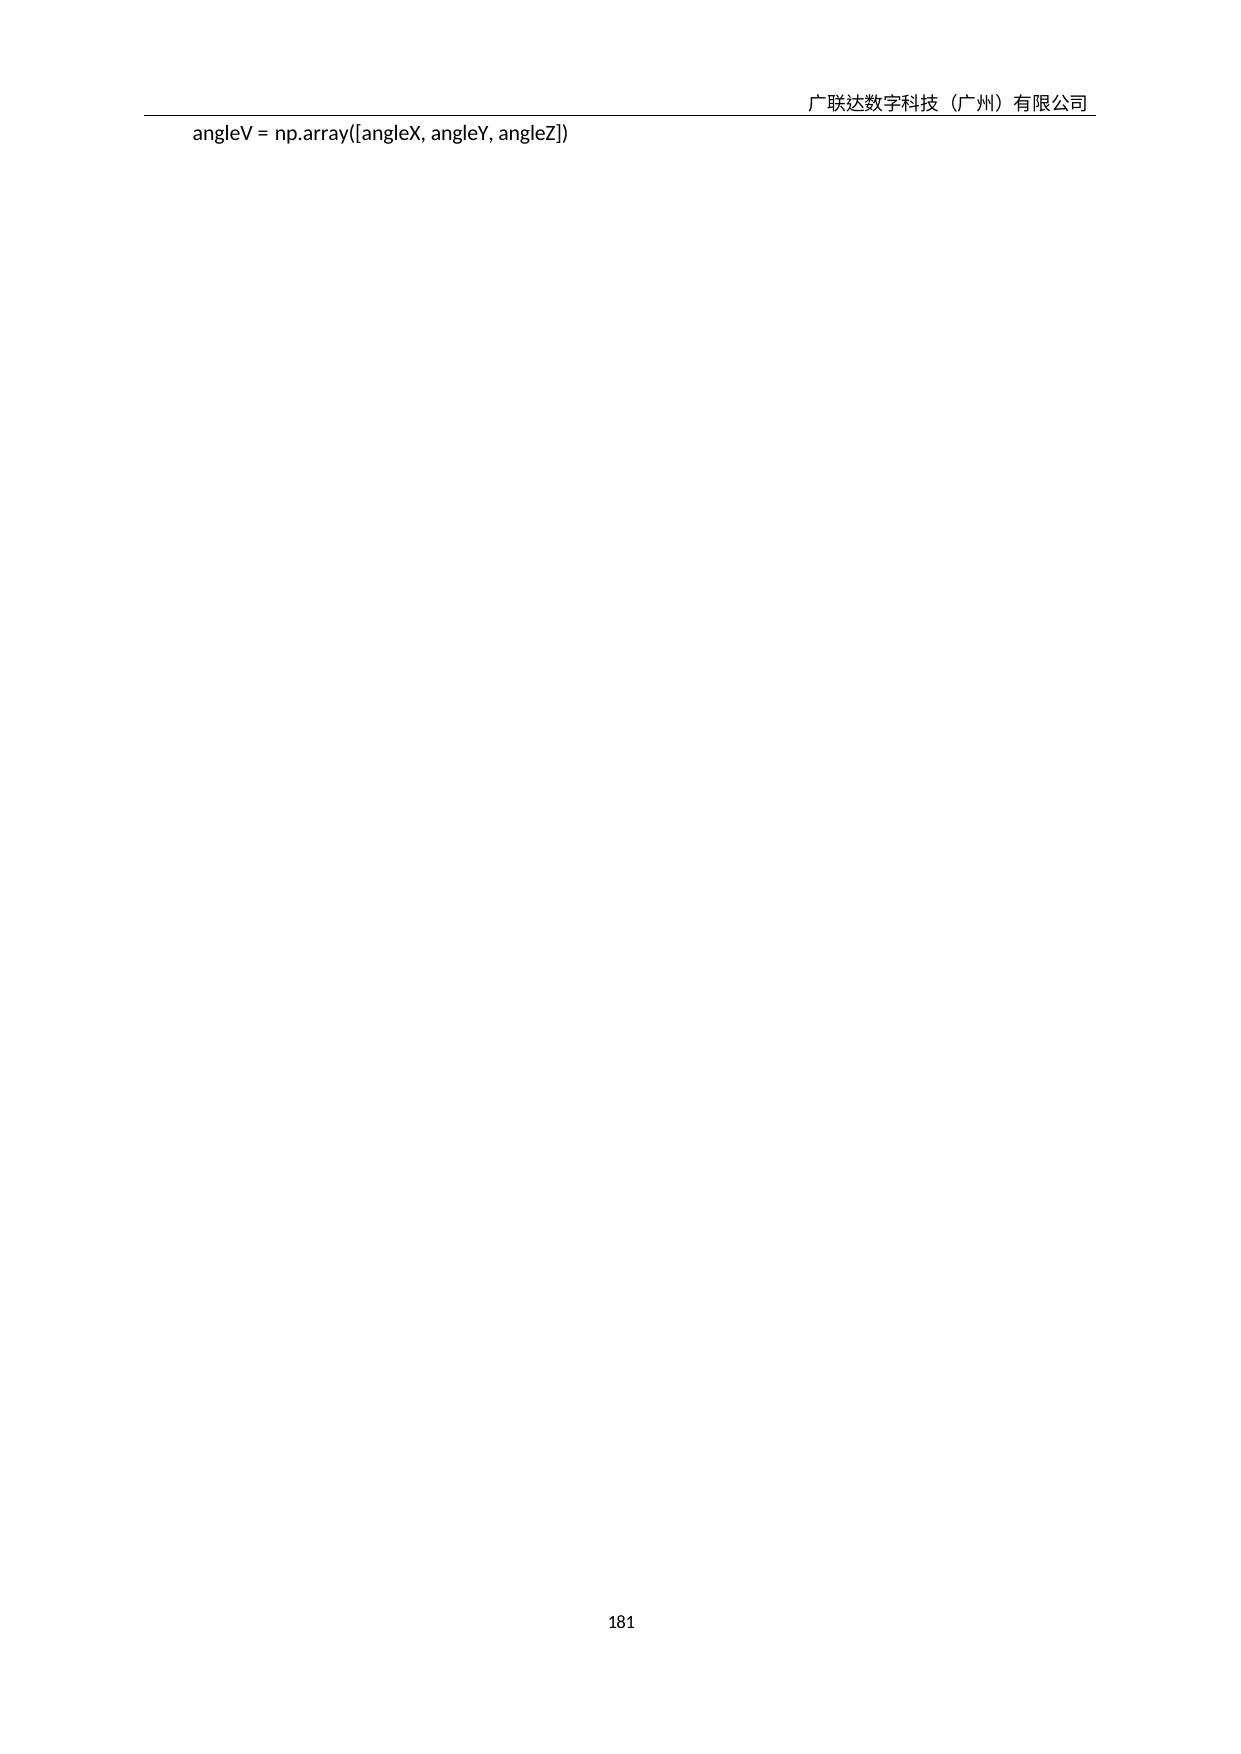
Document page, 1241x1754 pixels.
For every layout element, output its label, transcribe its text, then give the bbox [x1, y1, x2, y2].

text angleV = np.array([angleX, angleY, angleZ]) [192, 121, 1096, 145]
